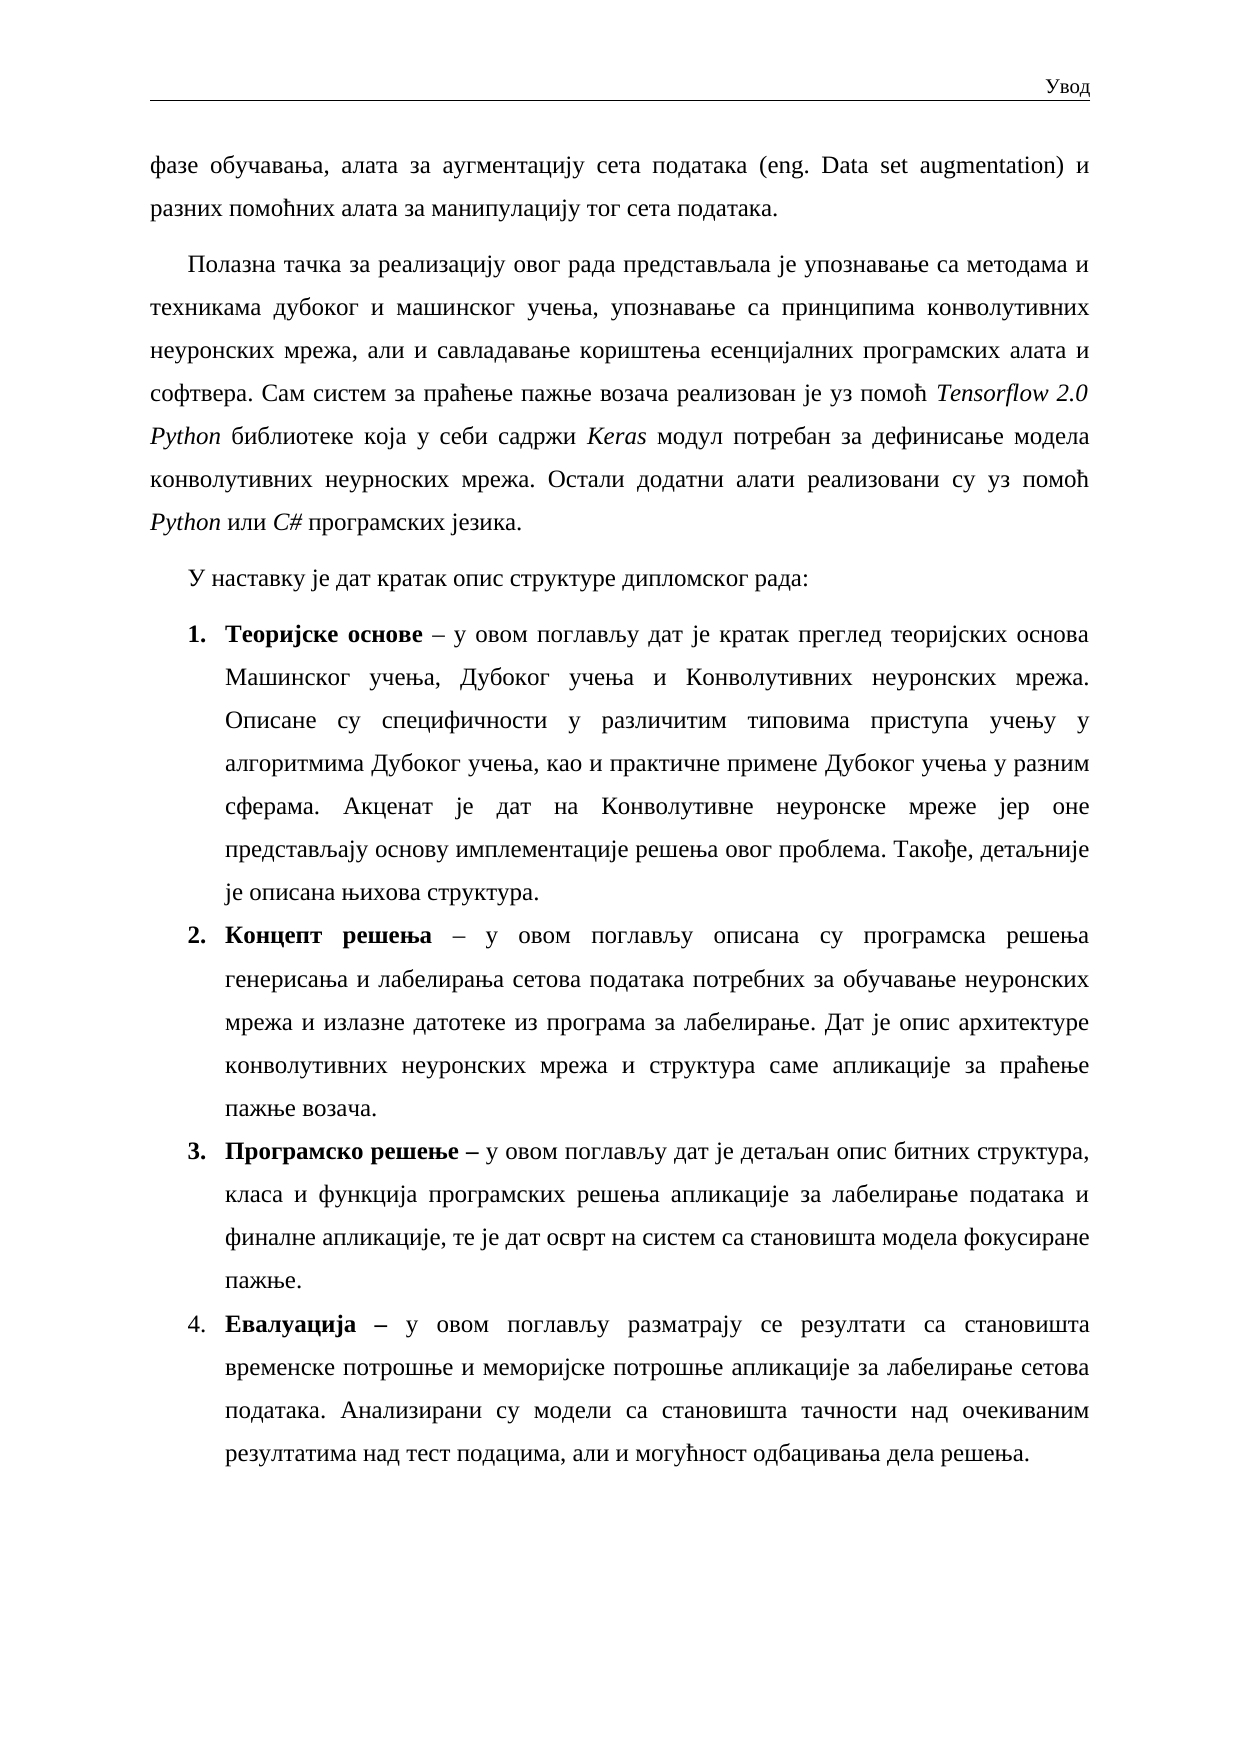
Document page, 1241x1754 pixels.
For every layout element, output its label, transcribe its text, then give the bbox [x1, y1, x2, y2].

text У наставку је дат кратак опис структуре дипломског рада: [150, 563, 1090, 592]
list Програмско решење – у овом поглављу дат је детаљан опис битних структура, класа и функција програмских решења апликације за лабелирање података и финалне апликације, те је дат осврт на систем са становишта модела фокусиране пажње. [187, 1136, 1090, 1294]
text Полазна тачка за реализацију овог рада представљала је упознавање са методама и техникама дубоког и машинског учења, упознавање са принципима конволутивних неуронских мрежа, али и савладавање кориштења есенцијалних програмских алата и софтвера. Сам систем за праћење пажње возача реализован је уз помоћ Tensorflow 2.0 Python библиотеке која у себи садржи Keras модул потребан за дефинисање модела конволутивних неурноских мрежа. Остали додатни алати реализовани су уз помоћ Python или C# програмских језика. [150, 249, 1090, 536]
list Евалуација – у овом поглављу разматрају се резултати са становишта временске потрошње и меморијске потрошње апликације за лабелирање сетова података. Анализирани су модели са становишта тачности над очекиваним резултатима над тест подацима, али и могућност одбацивања дела решења. [187, 1309, 1090, 1467]
list Теоријске основе – у овом поглављу дат је кратак преглед теоријских основа Машинског учења, Дубоког учења и Конволутивних неуронских мрежа. Описане су специфичности у различитим типовима приступа учењу у алгоритмима Дубоког учења, као и практичне примене Дубоког учења у разним сферама. Акценат је дат на Конволутивне неуронске мреже јер оне представљају основу имплементације решења овог проблема. Такође, детаљније је описана њихова структура. [187, 619, 1090, 906]
list Концепт решења – у овом поглављу описана су програмска решења генерисања и лабелирања сетова података потребних за обучавање неуронских мрежа и излазне датотеке из програма за лабелирање. Дат је опис архитектуре конволутивних неуронских мрежа и структура саме апликације за праћење пажње возача. [187, 921, 1090, 1122]
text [150, 150, 1090, 222]
